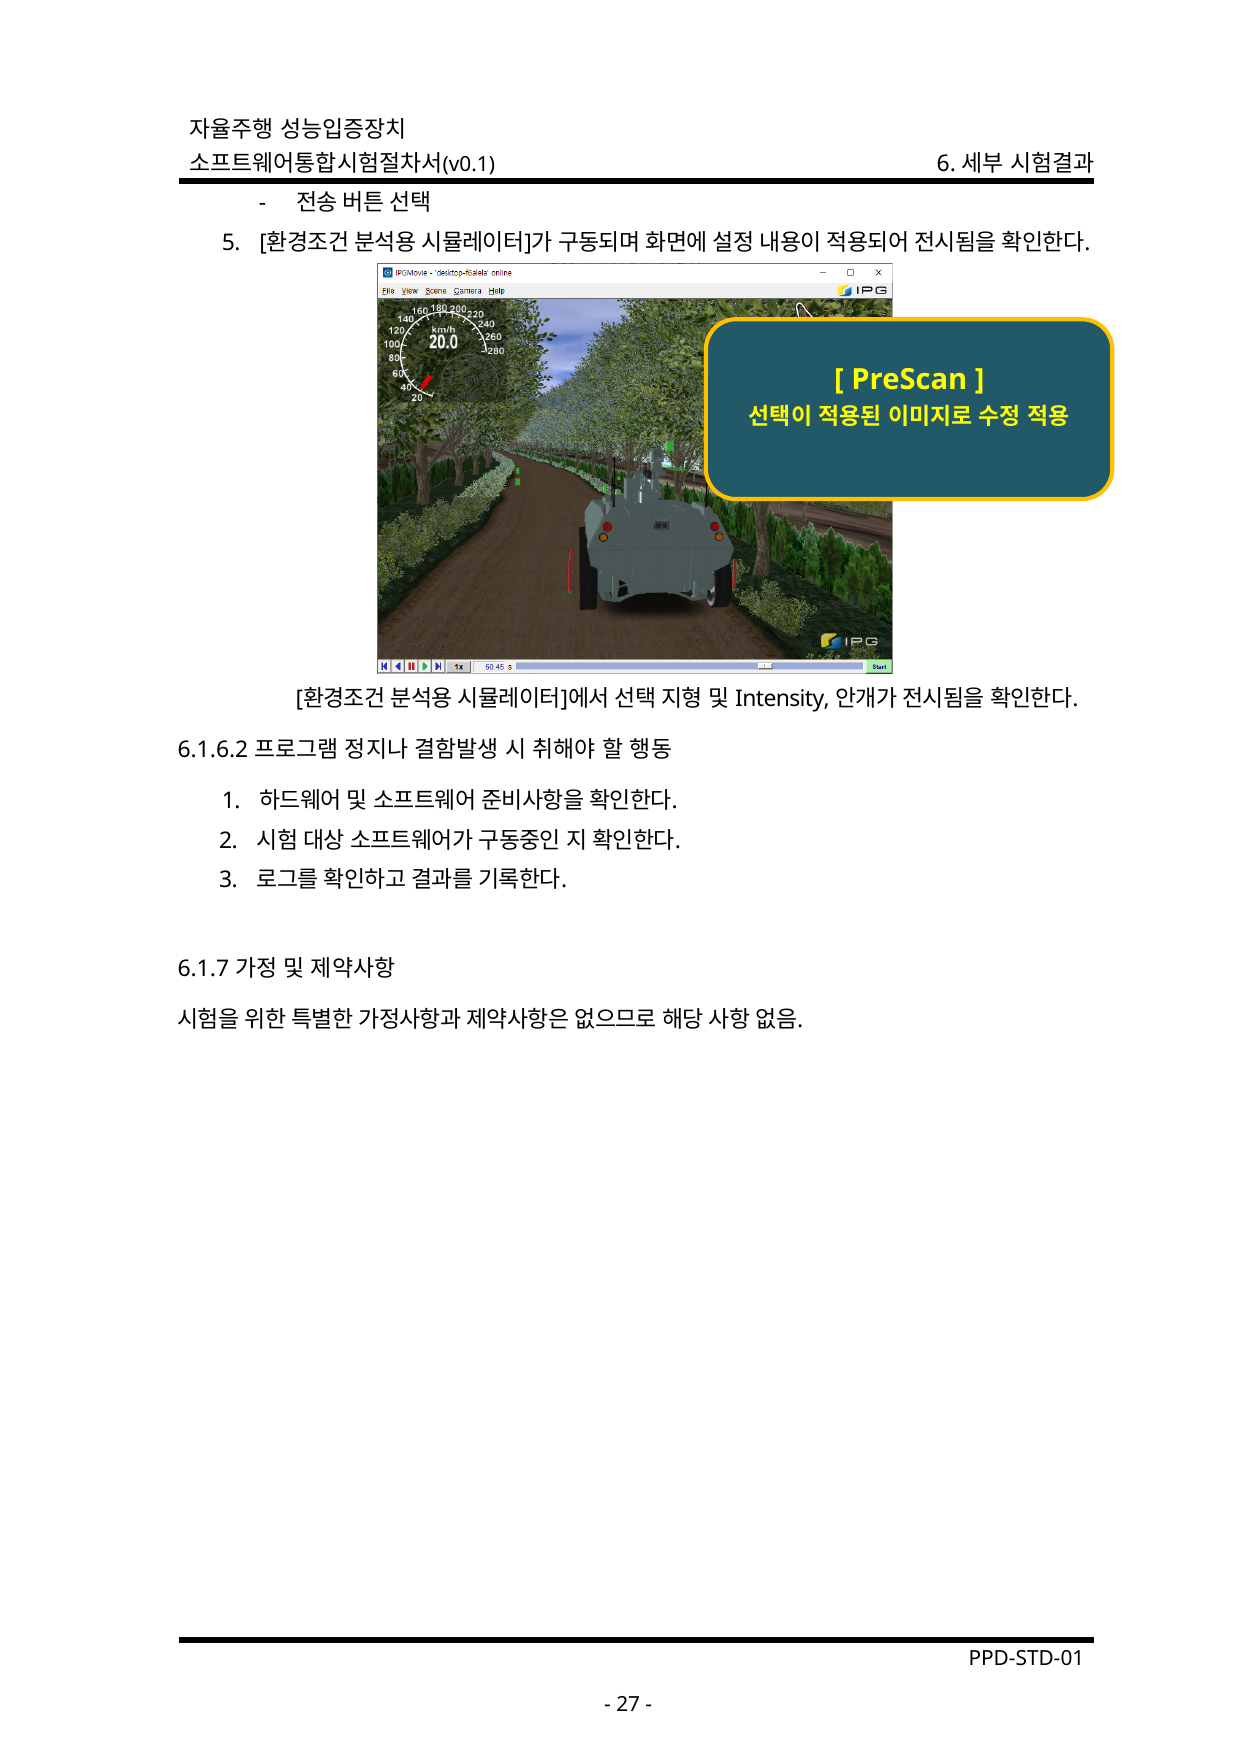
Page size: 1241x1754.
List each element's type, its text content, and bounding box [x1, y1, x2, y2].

list [환경조건 분석용 시뮬레이터]에서 선택 지형 및 Intensity, 안개가 전시됨을 확인한다. [295, 680, 1092, 713]
text [환경조건 분석용 시뮬레이터]가 구동되며 화면에 설정 내용이 적용되어 전시됨을 확인한다. [222, 224, 1092, 257]
text 시험을 위한 특별한 가정사항과 제약사항은 없으므로 해당 사항 없음. [177, 1001, 1092, 1034]
text 시험 대상 소프트웨어가 구동중인 지 확인한다. [219, 821, 1092, 855]
text 로그를 확인하고 결과를 기록한다. [219, 861, 1092, 894]
list 하드웨어 및 소프트웨어 준비사항을 확인한다. [222, 782, 1092, 815]
picture [377, 263, 893, 674]
text 가정 및 제약사항 [177, 949, 1092, 983]
list 전송 버튼 선택 [258, 184, 1092, 217]
text 프로그램 정지나 결함발생 시 취해야 할 행동 [177, 731, 1092, 764]
